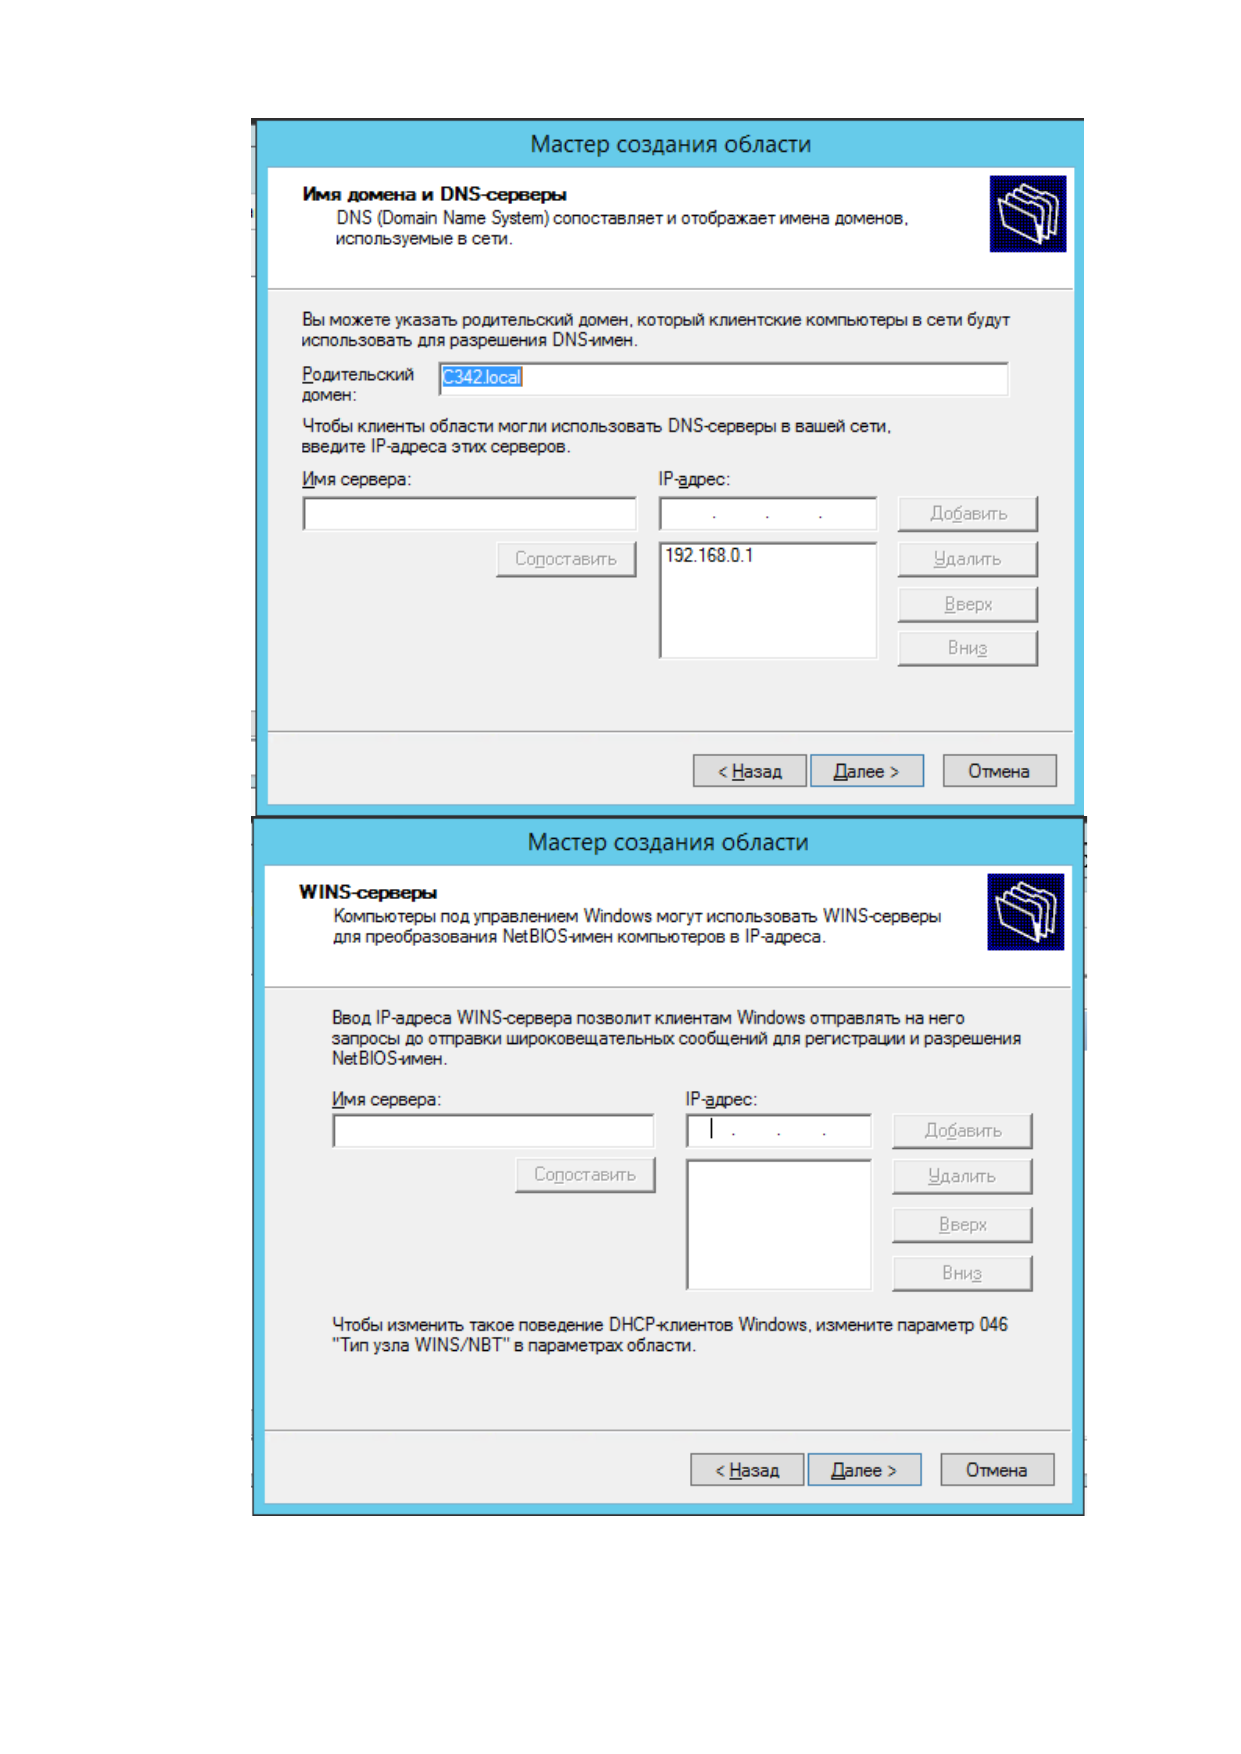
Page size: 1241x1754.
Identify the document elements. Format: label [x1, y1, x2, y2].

picture [251, 118, 1088, 1516]
